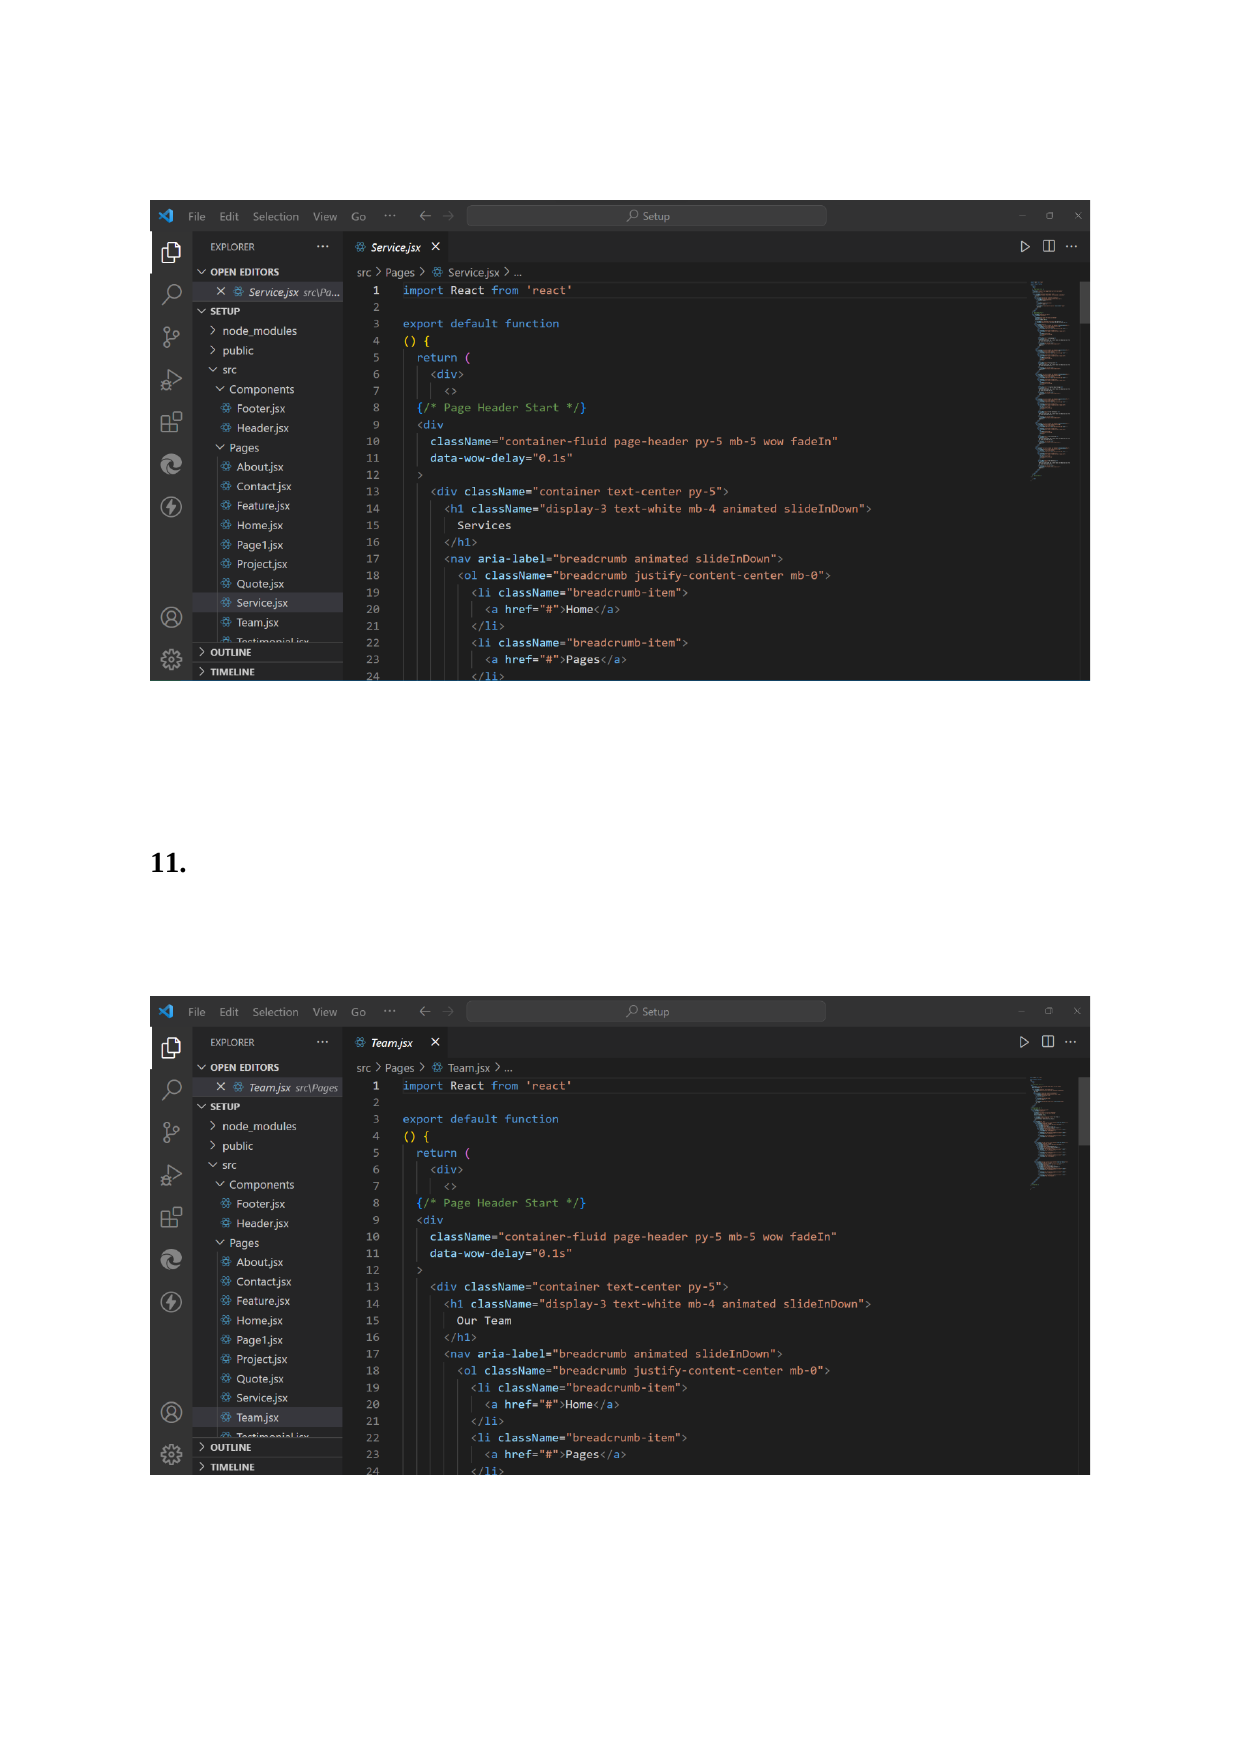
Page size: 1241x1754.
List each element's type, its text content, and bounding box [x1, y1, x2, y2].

picture [150, 200, 1091, 681]
picture [150, 996, 1091, 1475]
text 11. [150, 846, 995, 879]
